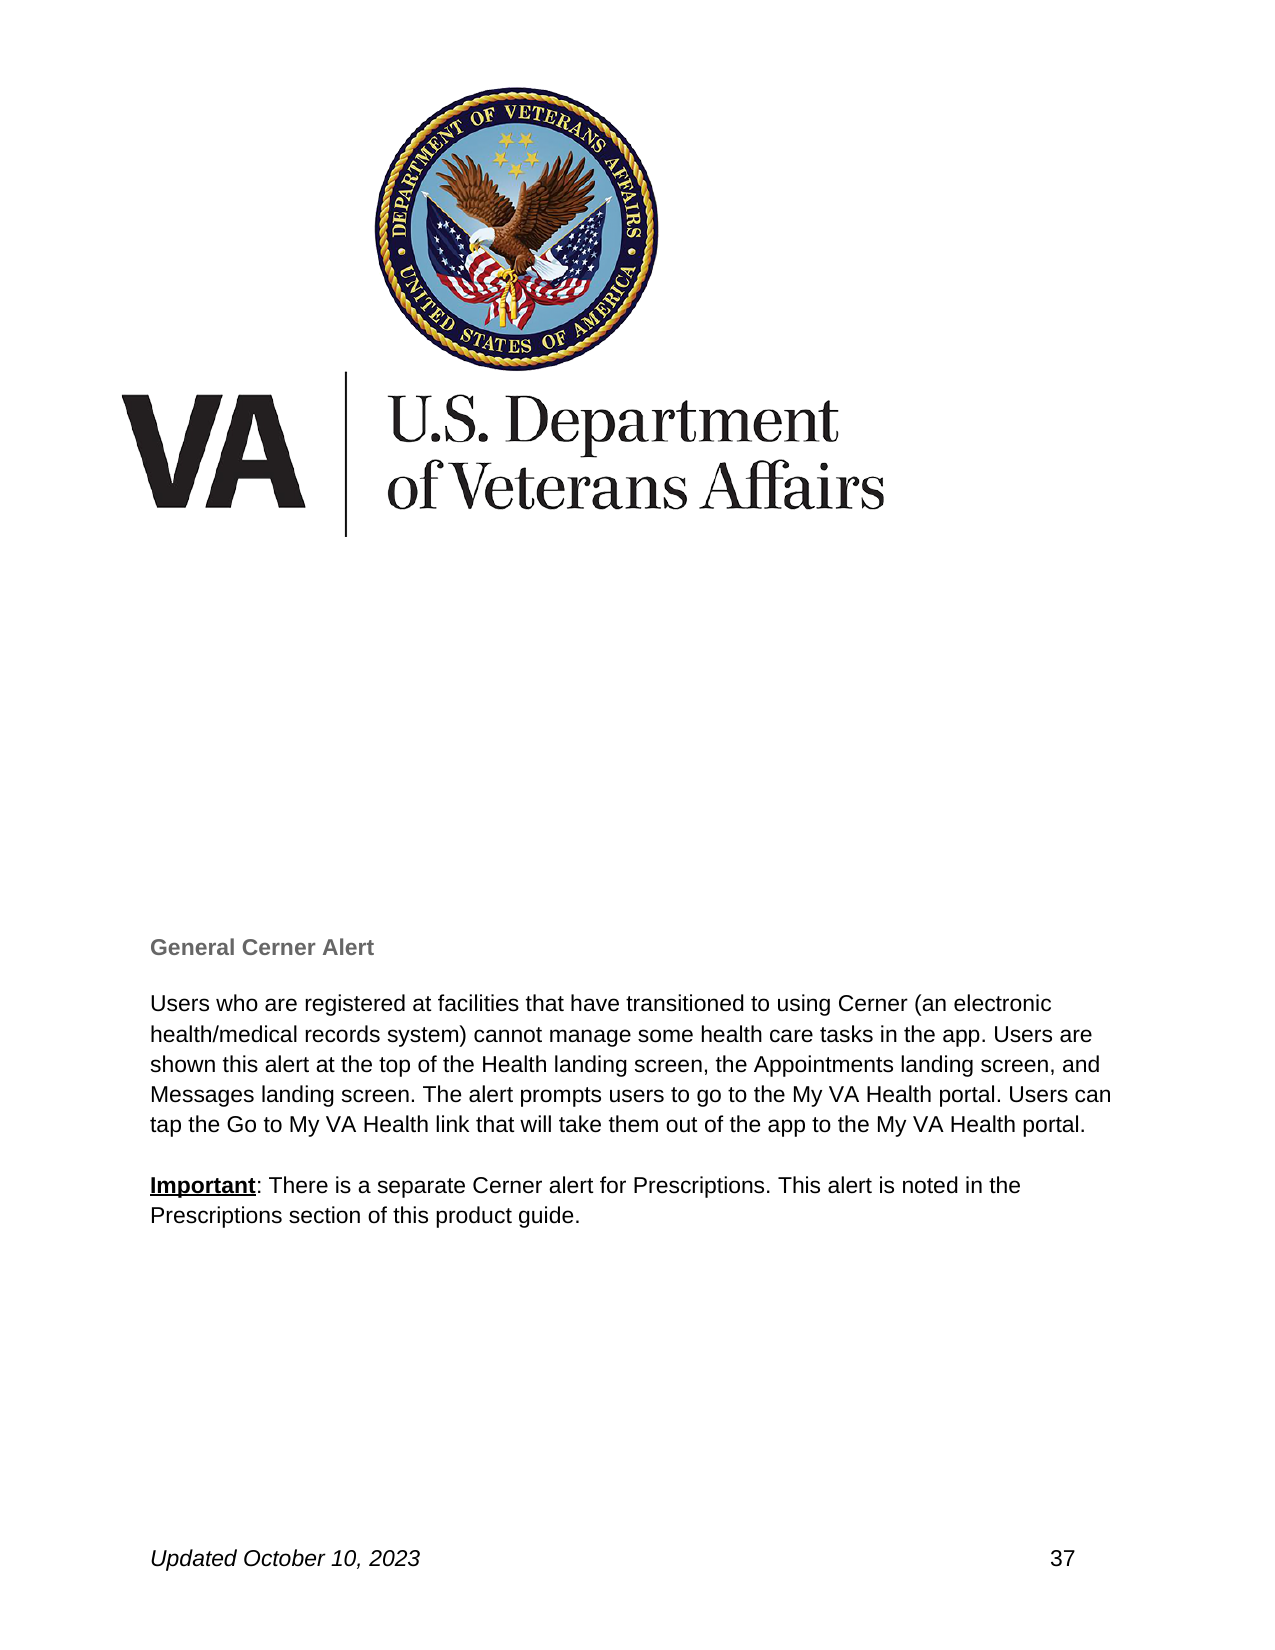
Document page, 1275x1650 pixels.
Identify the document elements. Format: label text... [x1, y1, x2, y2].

text Important: There is a separate Cerner alert for Prescriptions. This alert is noted in the Prescriptions section of this product guide. [150, 1172, 1125, 1228]
picture [121, 75, 884, 537]
text Users who are registered at facilities that have transitioned to using Cerner (an electronic health/medical records system) cannot manage some health care tasks in the app. Users are shown this alert at the top of the Health landing screen, the Appointments landing screen, and Messages landing screen. The alert prompts users to go to the My VA Health portal. Users can tap the Go to My VA Health link that will take them out of the app to the My VA Health portal. [150, 990, 1125, 1137]
text General Cerner Alert [150, 934, 1125, 960]
